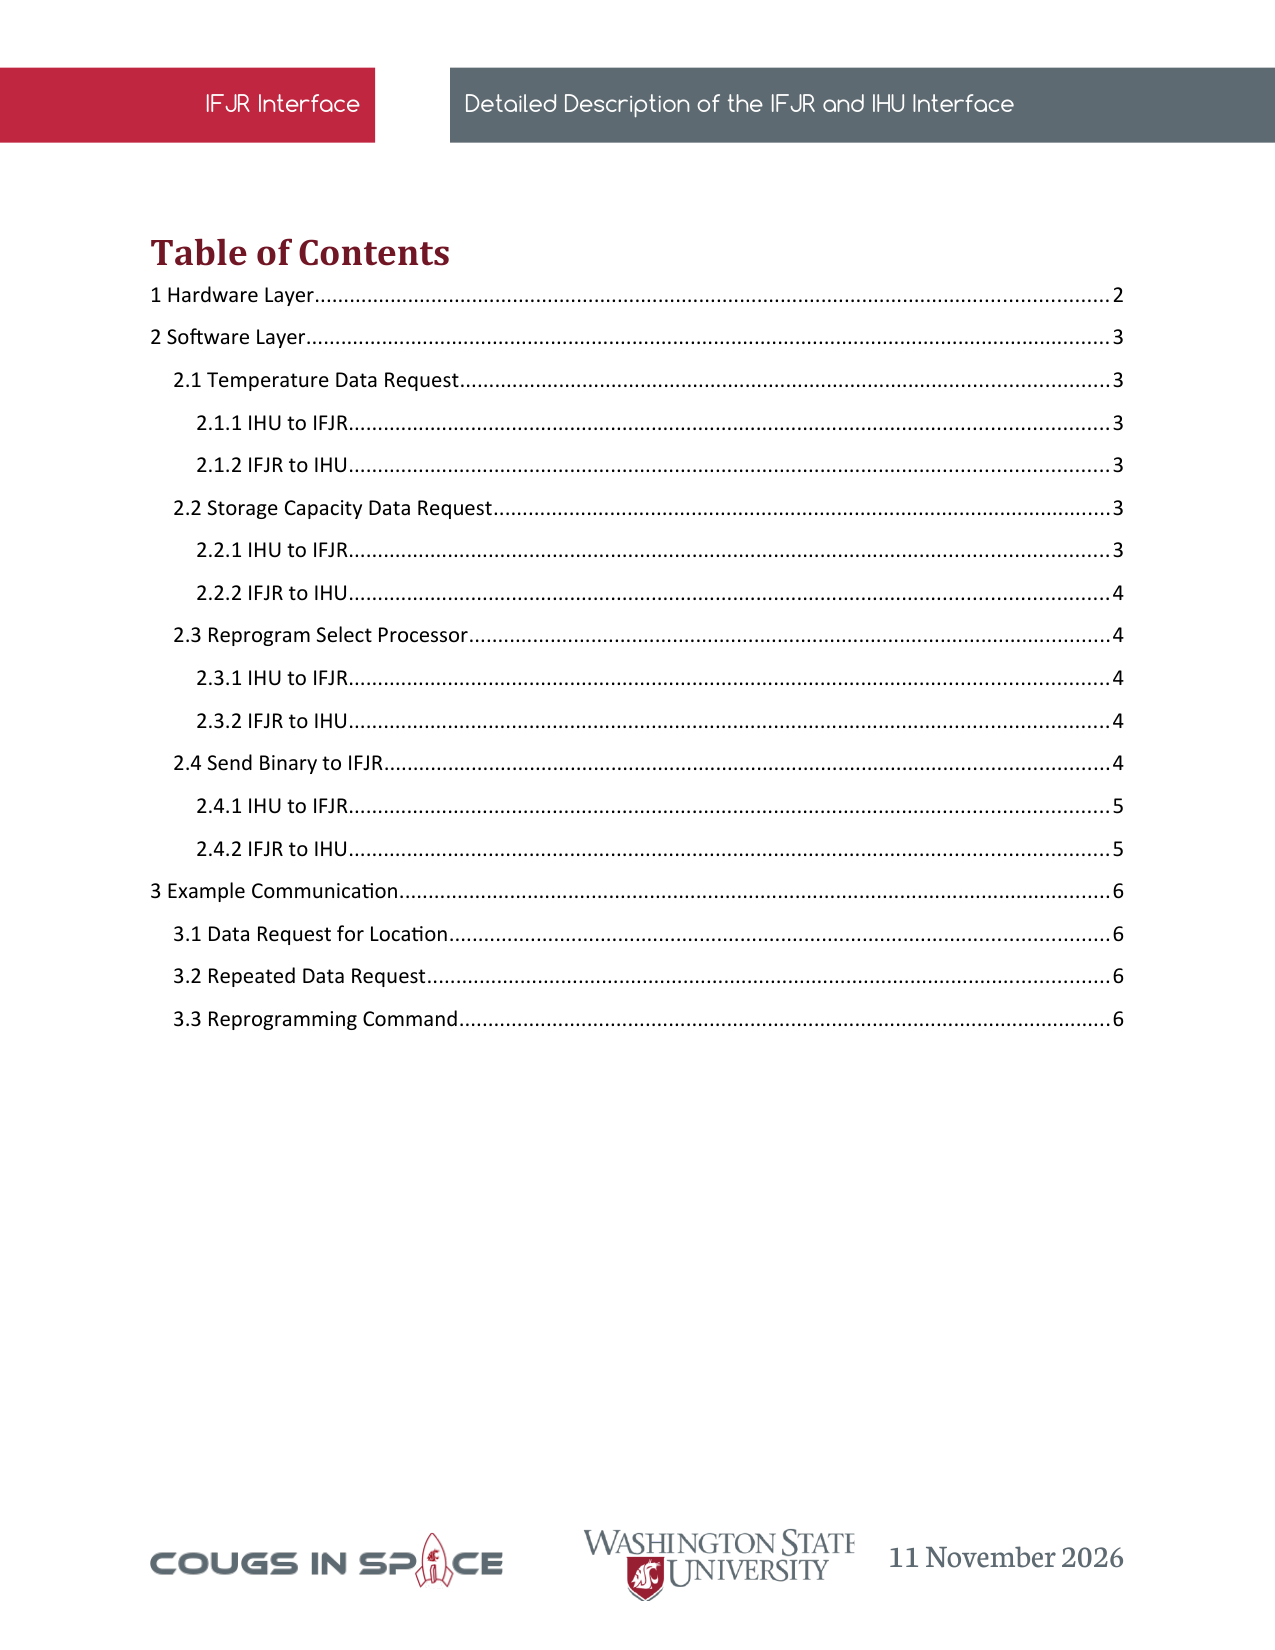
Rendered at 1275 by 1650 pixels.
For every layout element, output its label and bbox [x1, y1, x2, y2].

picture [150, 1532, 503, 1589]
picture [582, 1528, 854, 1601]
